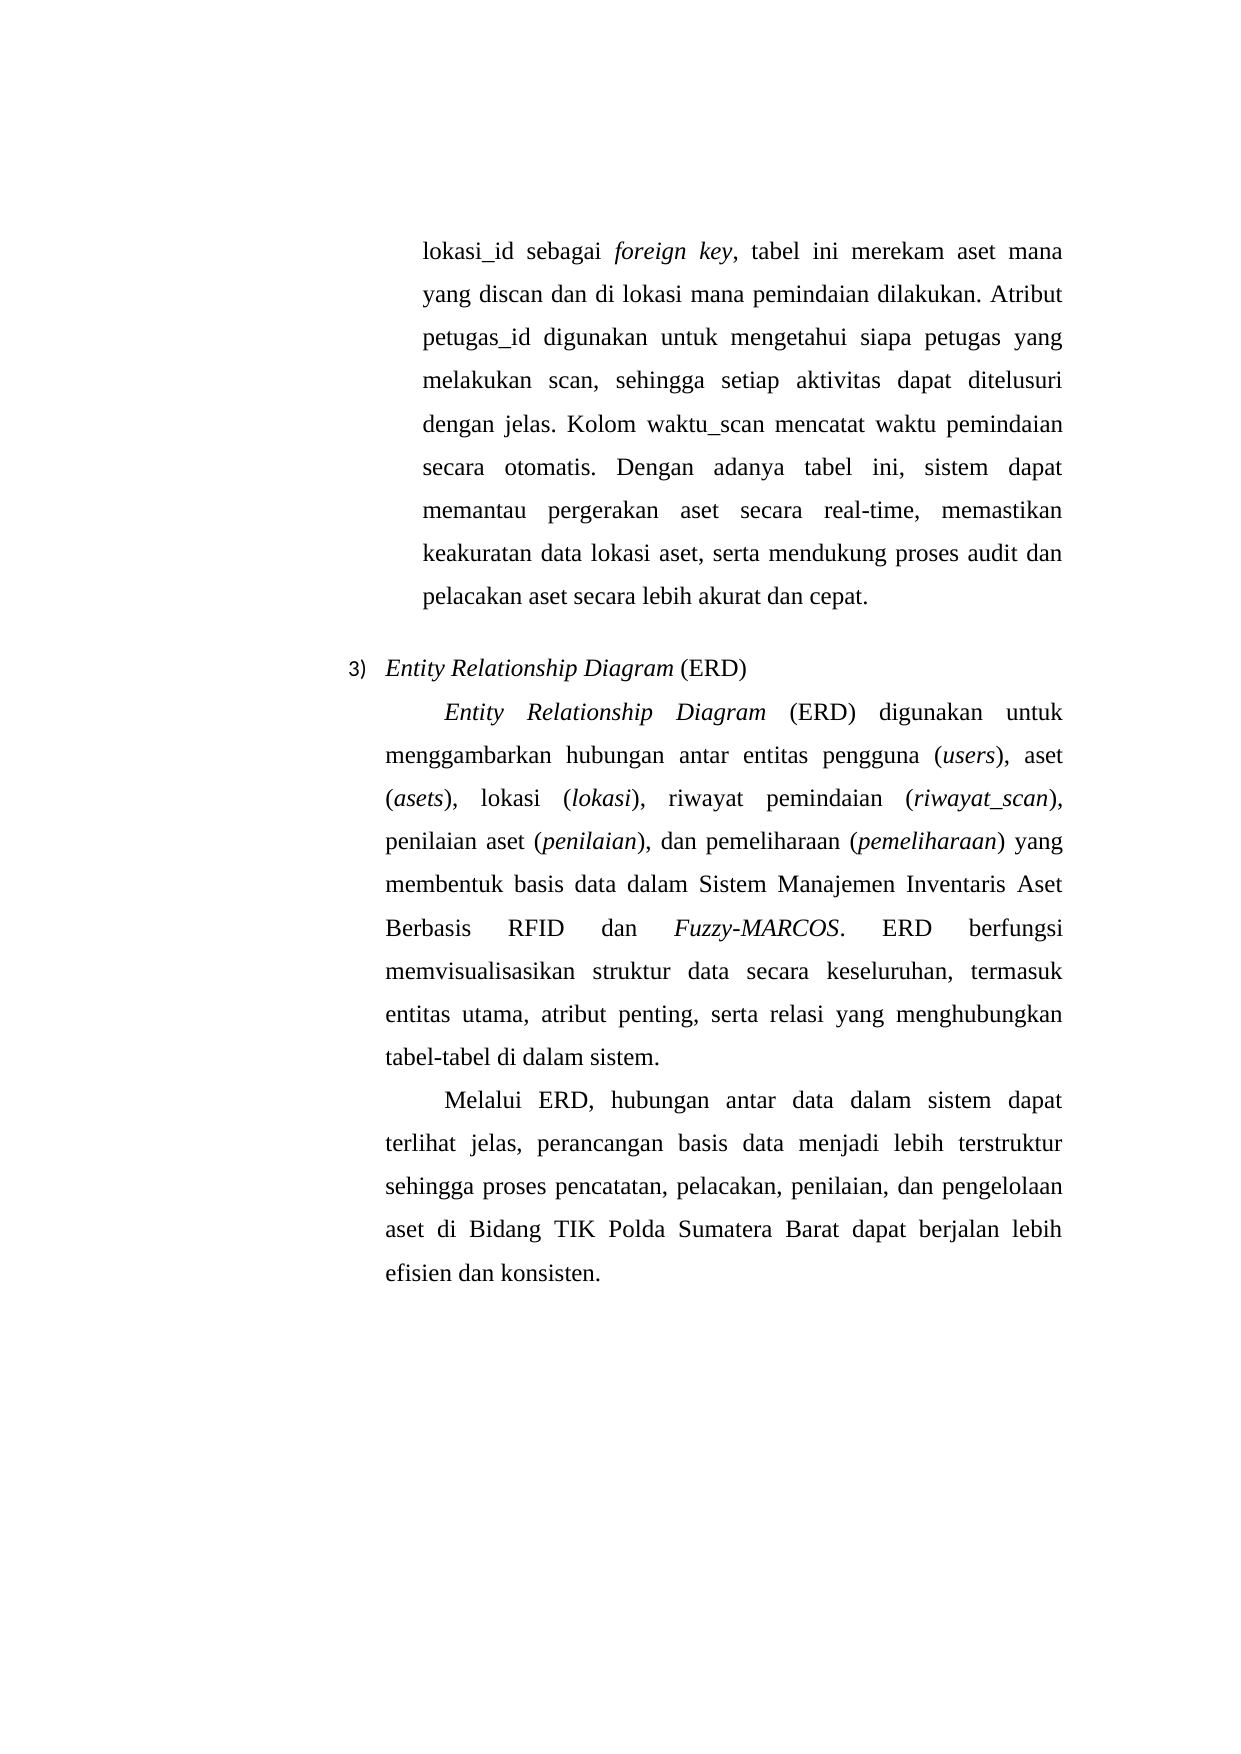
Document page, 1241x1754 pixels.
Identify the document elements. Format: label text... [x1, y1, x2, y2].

list Entity Relationship Diagram (ERD) digunakan untuk menggambarkan hubungan antar entitas pengguna (users), aset (asets), lokasi (lokasi), riwayat pemindaian (riwayat_scan), penilaian aset (penilaian), dan pemeliharaan (pemeliharaan) yang membentuk basis data dalam Sistem Manajemen Inventaris Aset Berbasis RFID dan Fuzzy-MARCOS. ERD berfungsi memvisualisasikan struktur data secara keseluruhan, termasuk entitas utama, atribut penting, serta relasi yang menghubungkan tabel-tabel di dalam sistem. [385, 697, 1063, 1071]
subtitle Entity Relationship Diagram (ERD) [348, 653, 1063, 683]
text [422, 236, 1063, 610]
list Melalui ERD, hubungan antar data dalam sistem dapat terlihat jelas, perancangan basis data menjadi lebih terstruktur sehingga proses pencatatan, pelacakan, penilaian, dan pengelolaan aset di Bidang TIK Polda Sumatera Barat dapat berjalan lebih efisien dan konsisten. [385, 1085, 1063, 1286]
